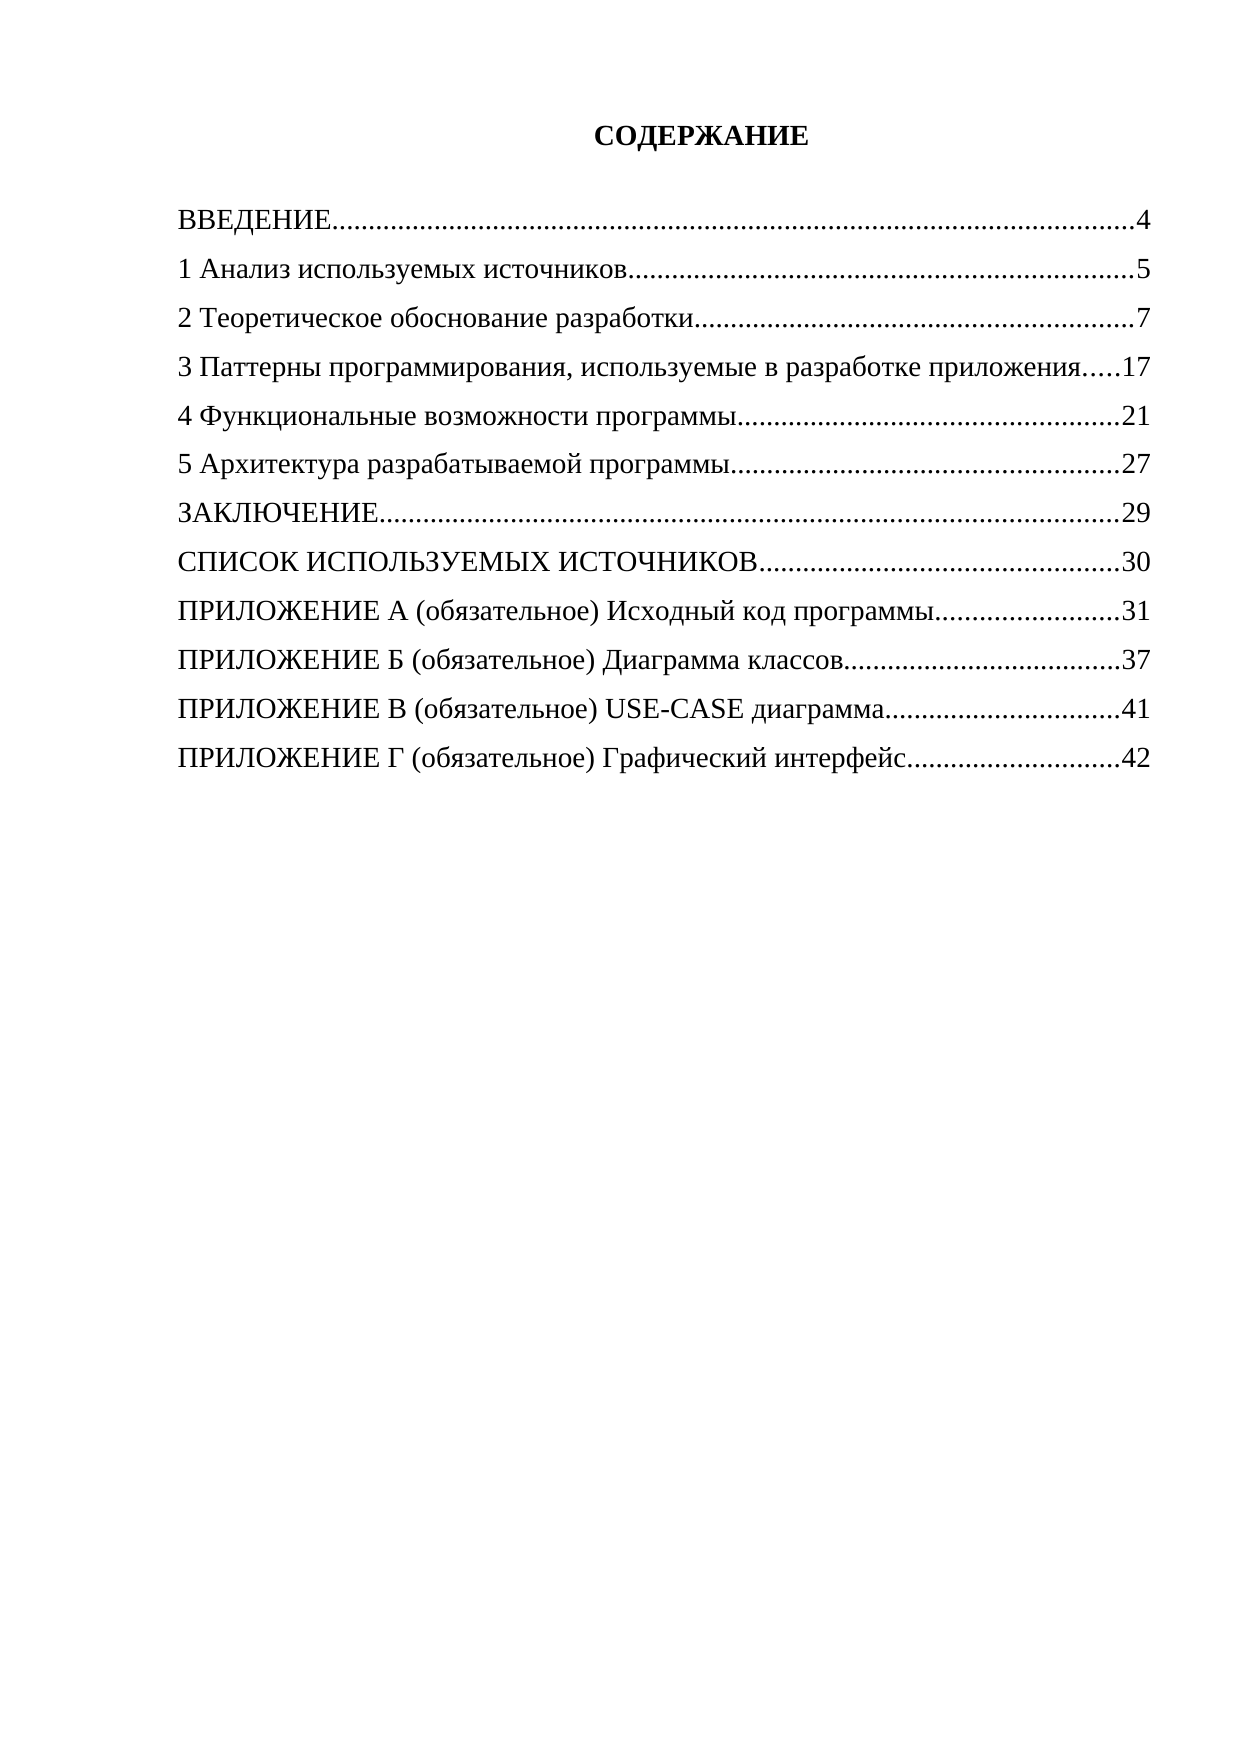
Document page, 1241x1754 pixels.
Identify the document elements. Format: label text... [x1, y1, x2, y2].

text СОДЕРЖАНИЕ [177, 118, 1152, 152]
